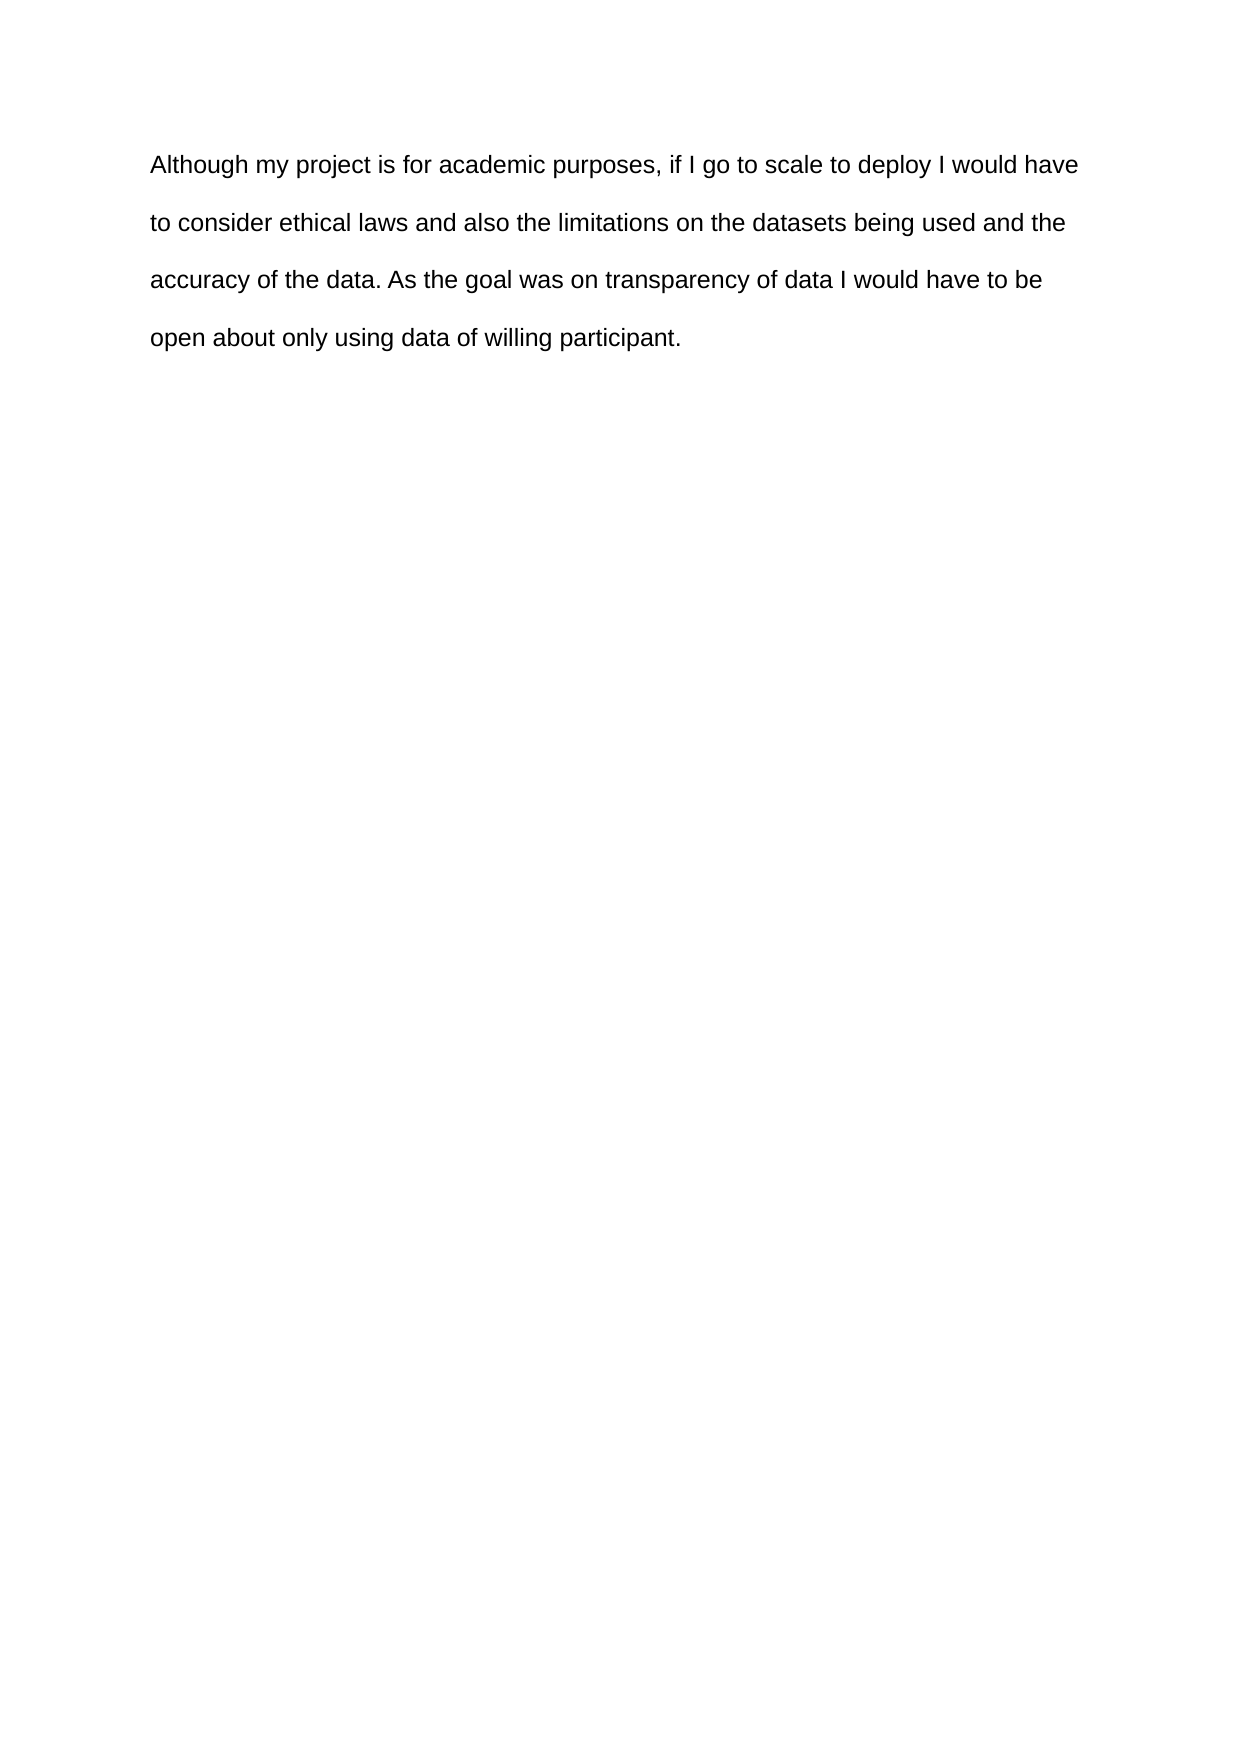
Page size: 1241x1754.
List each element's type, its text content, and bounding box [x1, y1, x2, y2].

text Although my project is for academic purposes, if I go to scale to deploy I would have to consider ethical laws and also the limitations on the datasets being used and the accuracy of the data. As the goal was on transparency of data I would have to be open about only using data of willing participant. [150, 150, 1090, 351]
